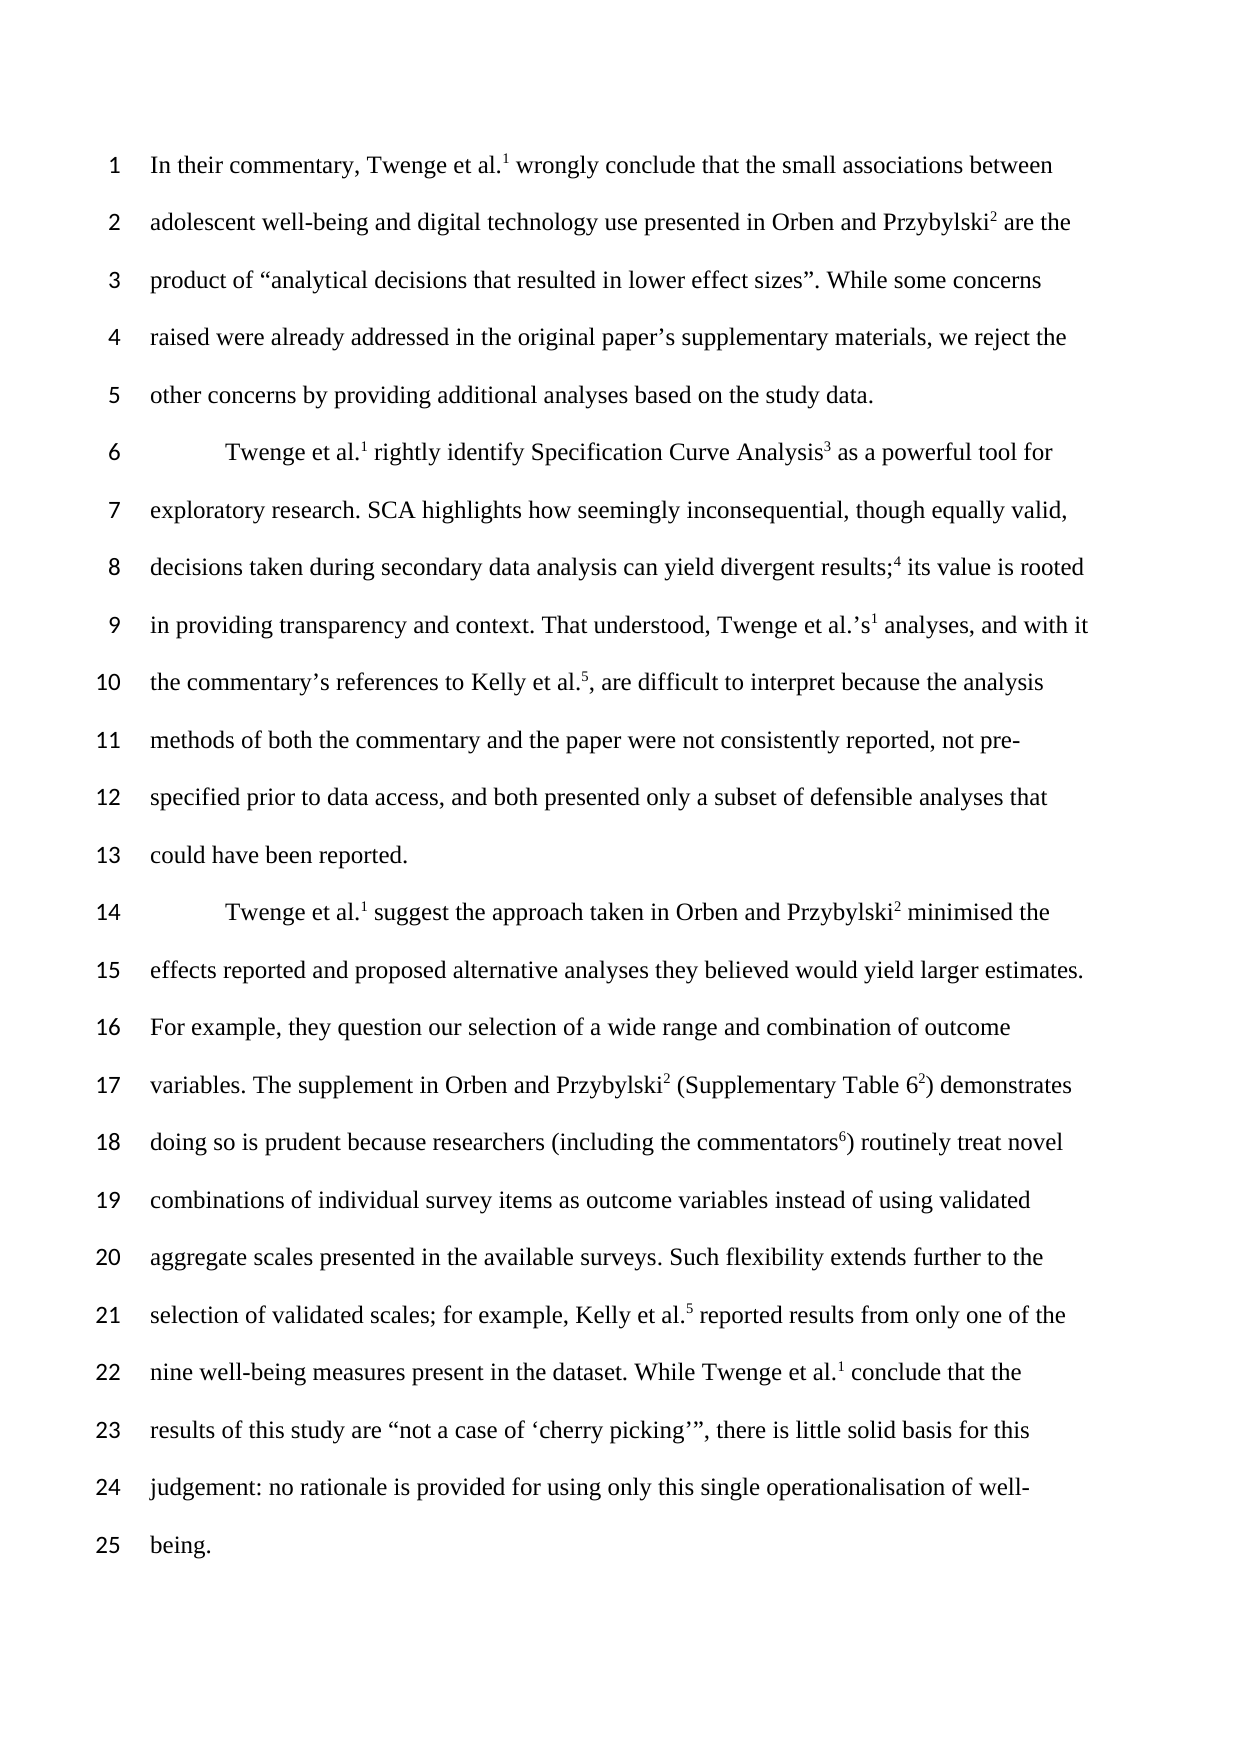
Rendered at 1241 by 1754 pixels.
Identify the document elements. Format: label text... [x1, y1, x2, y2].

text Twenge et al.1 rightly identify Specification Curve Analysis3 as a powerful tool for exploratory research. SCA highlights how seemingly inconsequential, though equally valid, decisions taken during secondary data analysis can yield divergent results;4 its value is rooted in providing transparency and context. That understood, Twenge et al.’s1 analyses, and with it the commentary’s references to Kelly et al.5, are difficult to interpret because the analysis methods of both the commentary and the paper were not consistently reported, not pre-specified prior to data access, and both presented only a subset of defensible analyses that could have been reported. [150, 437, 1090, 869]
text Twenge et al.1 suggest the approach taken in Orben and Przybylski2 minimised the effects reported and proposed alternative analyses they believed would yield larger estimates. For example, they question our selection of a wide range and combination of outcome variables. The supplement in Orben and Przybylski2 (Supplementary Table 62) demonstrates doing so is prudent because researchers (including the commentators6) routinely treat novel combinations of individual survey items as outcome variables instead of using validated aggregate scales presented in the available surveys. Such flexibility extends further to the selection of validated scales; for example, Kelly et al.5 reported results from only one of the nine well-being measures present in the dataset. While Twenge et al.1 conclude that the results of this study are “not a case of ‘cherry picking’”, there is little solid basis for this judgement: no rationale is provided for using only this single operationalisation of well-being. [150, 897, 1090, 1559]
text In their commentary, Twenge et al.1 wrongly conclude that the small associations between adolescent well-being and digital technology use presented in Orben and Przybylski2 are the product of “analytical decisions that resulted in lower effect sizes”. While some concerns raised were already addressed in the original paper’s supplementary materials, we reject the other concerns by providing additional analyses based on the study data. [150, 150, 1090, 409]
